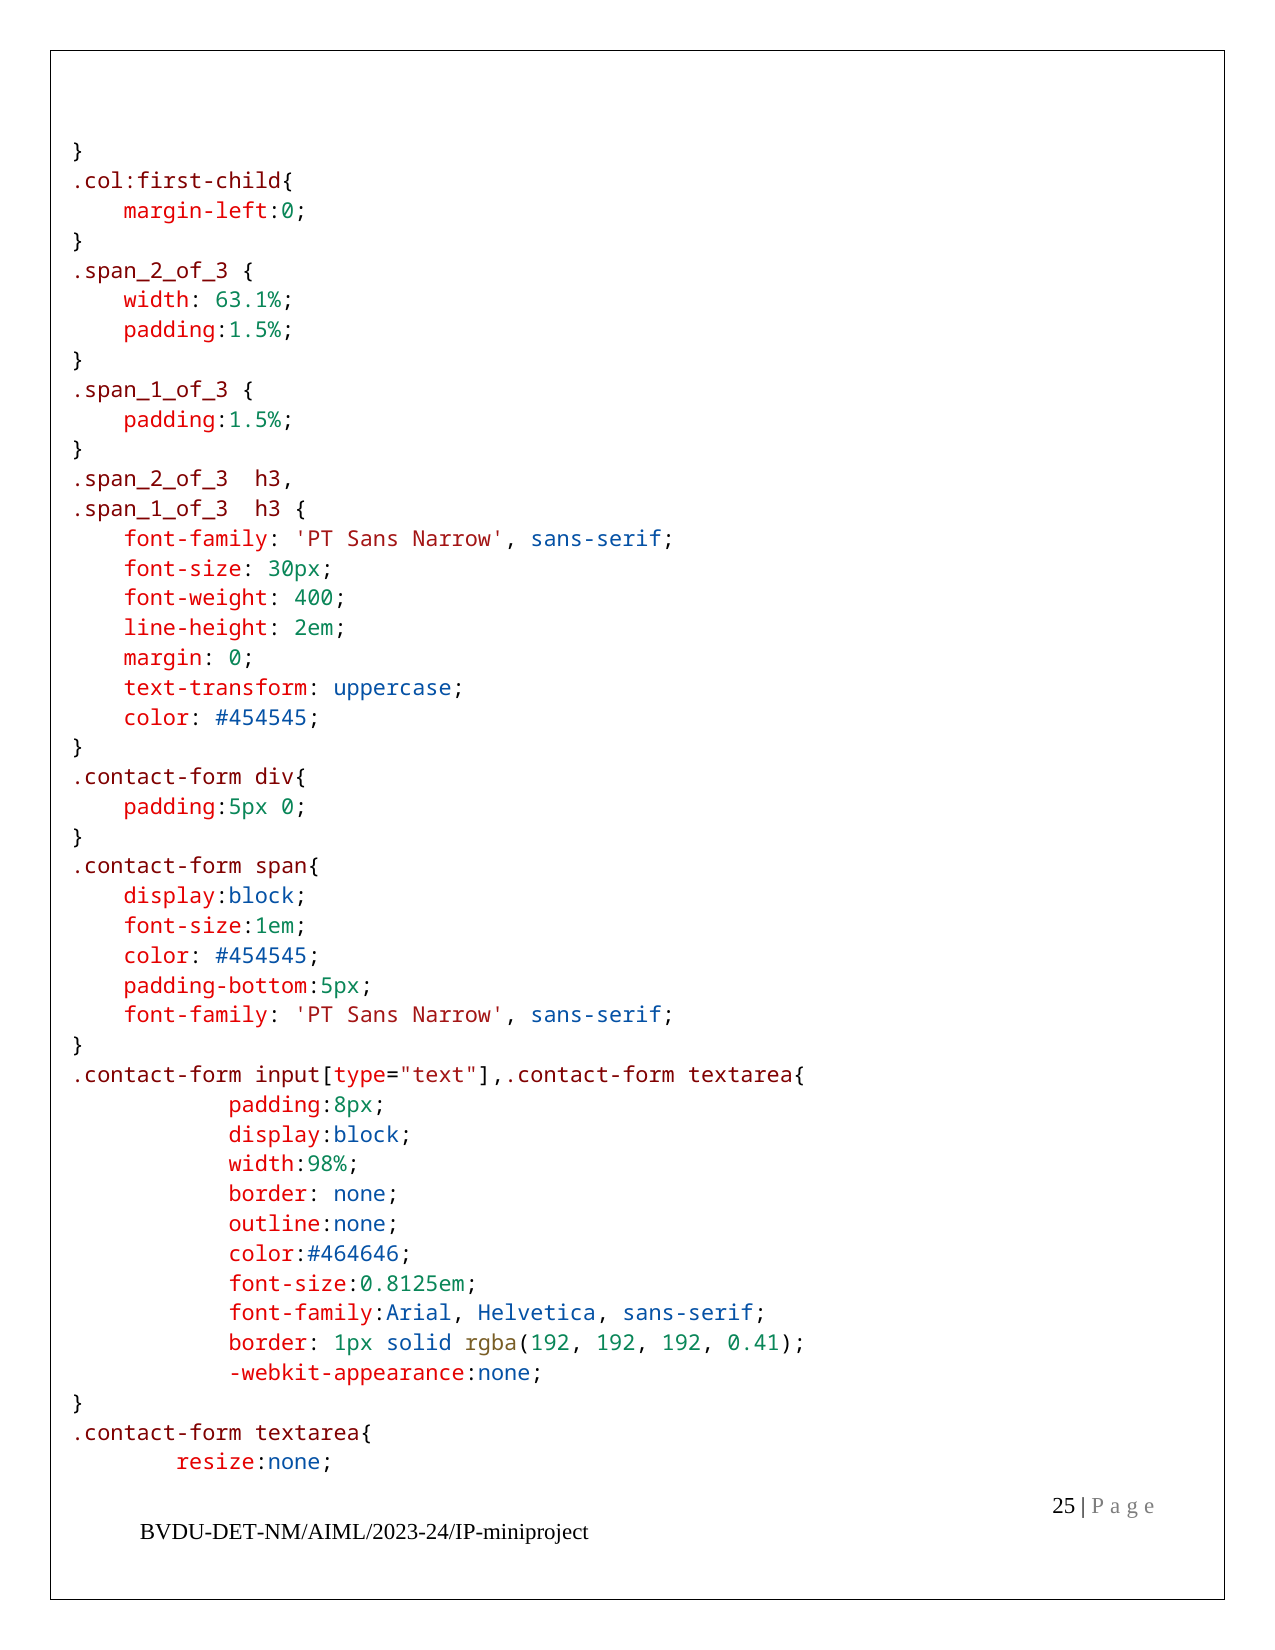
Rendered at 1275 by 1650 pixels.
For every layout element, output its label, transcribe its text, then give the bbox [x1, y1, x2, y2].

text .contact-form input[type="text"],.contact-form textarea{ [71, 1059, 1208, 1089]
text font-size:0.8125em; [71, 1267, 1208, 1297]
text .contact-form span{ [71, 850, 1208, 880]
text } [71, 821, 1208, 850]
text .span_2_of_3 h3, [71, 463, 1208, 493]
text .span_2_of_3 { [71, 254, 1208, 284]
text .span_1_of_3 { [71, 374, 1208, 403]
text .contact-form div{ [71, 761, 1208, 791]
text color: #454545; [71, 701, 1208, 731]
text .span_1_of_3 h3 { [71, 493, 1208, 523]
text color:#464646; [71, 1238, 1208, 1267]
text text-transform: uppercase; [71, 672, 1208, 701]
text display:block; [71, 880, 1208, 910]
text color: #454545; [71, 940, 1208, 969]
text .contact-form textarea{ [71, 1416, 1208, 1446]
text font-weight: 400; [71, 582, 1208, 612]
text } [71, 344, 1208, 374]
text font-family:Arial, Helvetica, sans-serif; [71, 1297, 1208, 1327]
text } [71, 135, 1208, 165]
text } [71, 1387, 1208, 1416]
text font-family: 'PT Sans Narrow', sans-serif; [71, 523, 1208, 552]
text margin-left:0; [71, 195, 1208, 225]
text font-size:1em; [71, 910, 1208, 940]
text font-family: 'PT Sans Narrow', sans-serif; [71, 999, 1208, 1029]
text padding-bottom:5px; [71, 969, 1208, 999]
text resize:none; [71, 1446, 1208, 1476]
text } [71, 731, 1208, 761]
text border: none; [71, 1178, 1208, 1208]
text padding:5px 0; [71, 791, 1208, 821]
text width:98%; [71, 1148, 1208, 1178]
text padding:8px; [71, 1089, 1208, 1118]
text -webkit-appearance:none; [71, 1357, 1208, 1387]
text .col:first-child{ [71, 165, 1208, 195]
text border: 1px solid rgba(192, 192, 192, 0.41); [71, 1327, 1208, 1357]
text width: 63.1%; [71, 284, 1208, 314]
text } [71, 225, 1208, 254]
text padding:1.5%; [71, 314, 1208, 344]
text } [71, 1029, 1208, 1059]
text } [71, 433, 1208, 463]
text outline:none; [71, 1208, 1208, 1238]
text font-size: 30px; [71, 552, 1208, 582]
text margin: 0; [71, 642, 1208, 672]
text line-height: 2em; [71, 612, 1208, 642]
text display:block; [71, 1118, 1208, 1148]
text padding:1.5%; [71, 403, 1208, 433]
